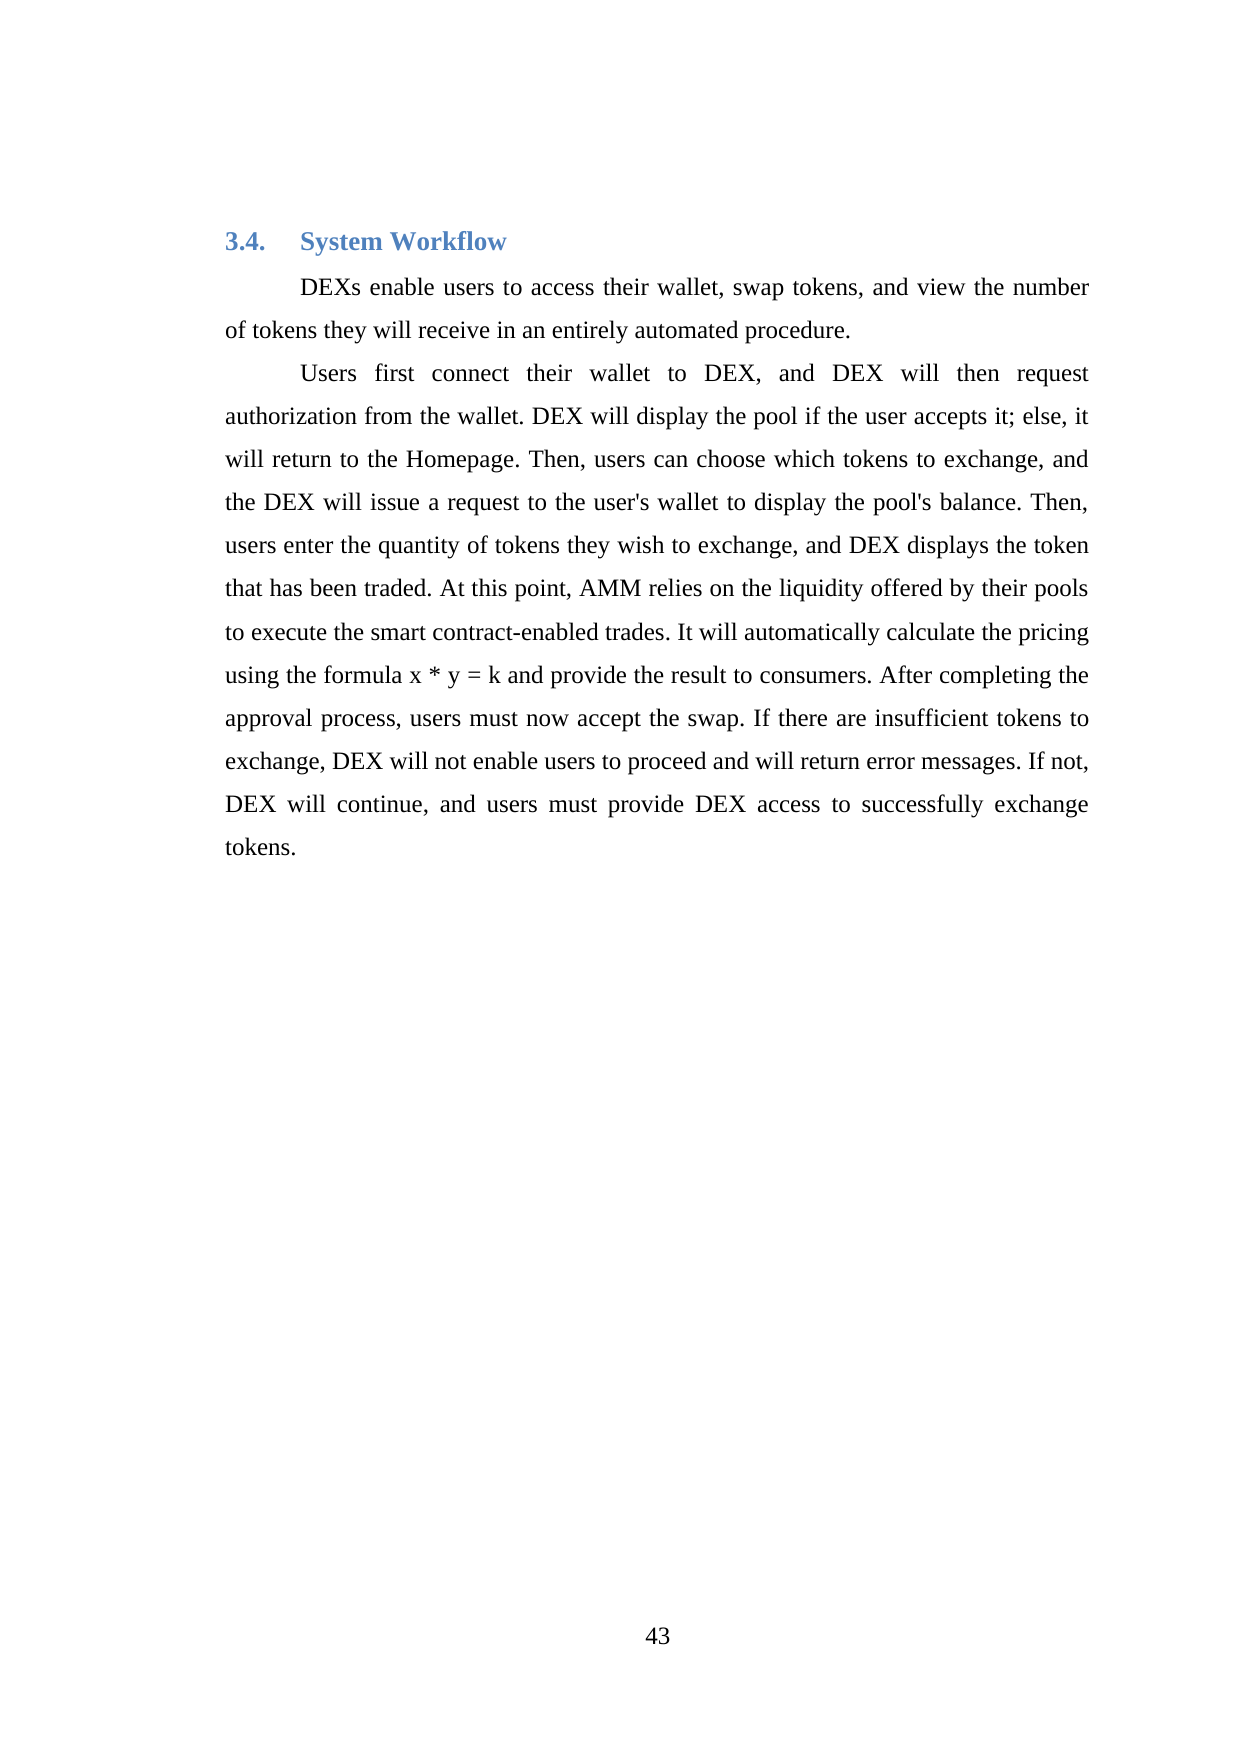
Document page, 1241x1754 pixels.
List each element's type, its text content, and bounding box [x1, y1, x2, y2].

text DEXs enable users to access their wallet, swap tokens, and view the number of tokens they will receive in an entirely automated procedure. [225, 272, 1090, 343]
subtitle System Workflow [225, 225, 1090, 256]
text Users first connect their wallet to DEX, and DEX will then request authorization from the wallet. DEX will display the pool if the user accepts it; else, it will return to the Homepage. Then, users can choose which tokens to exchange, and the DEX will issue a request to the user's wallet to display the pool's balance. Then, users enter the quantity of tokens they wish to exchange, and DEX displays the token that has been traded. At this point, AMM relies on the liquidity offered by their pools to execute the smart contract-enabled trades. It will automatically calculate the pricing using the formula x * y = k and provide the result to consumers. After completing the approval process, users must now accept the swap. If there are insufficient tokens to exchange, DEX will not enable users to proceed and will return error messages. If not, DEX will continue, and users must provide DEX access to successfully exchange tokens. [225, 358, 1090, 861]
